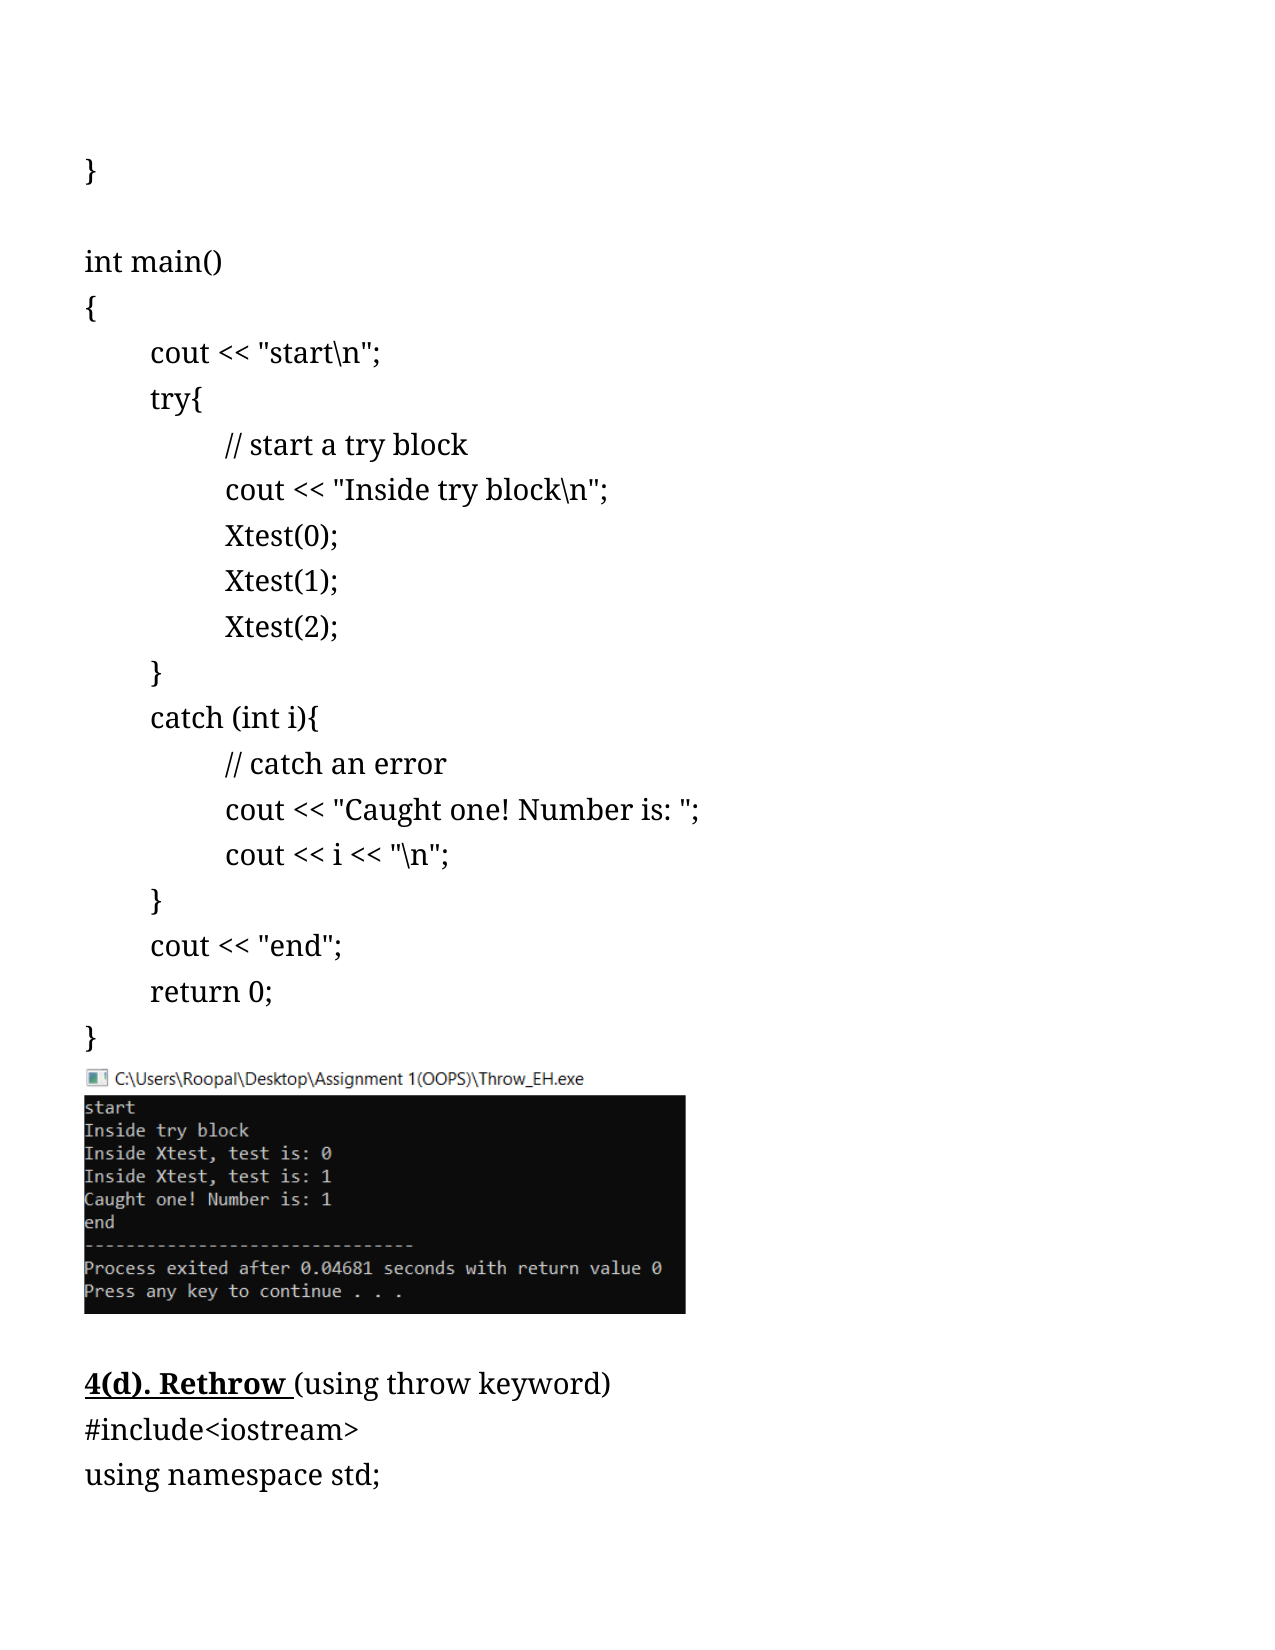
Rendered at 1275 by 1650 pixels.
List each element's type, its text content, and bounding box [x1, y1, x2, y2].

text 4(d). Rethrow (using throw keyword) [84, 1363, 1125, 1403]
text cout << "start\n"; [150, 332, 1125, 372]
text return 0; [150, 971, 1125, 1011]
text #include<iostream> [84, 1409, 1125, 1448]
text cout << i << "\n"; [150, 834, 1125, 874]
text { [84, 287, 1125, 327]
text int main() [84, 241, 1125, 281]
picture [84, 1062, 686, 1314]
text using namespace std; [84, 1454, 1125, 1494]
text catch (int i){ [150, 697, 1125, 737]
text Xtest(2); [225, 606, 1125, 646]
text Xtest(0); [225, 515, 1125, 555]
text cout << "end"; [150, 926, 1125, 965]
text cout << "Caught one! Number is: "; [225, 789, 1125, 828]
text Xtest(1); [225, 561, 1125, 600]
text cout << "Inside try block\n"; [225, 469, 1125, 509]
text // catch an error [150, 743, 1125, 783]
text } [150, 652, 1125, 692]
text } [84, 1017, 1125, 1057]
text try{ [150, 378, 1125, 418]
text } [150, 880, 1125, 920]
text } [84, 150, 1125, 190]
text // start a try block [150, 424, 1125, 463]
